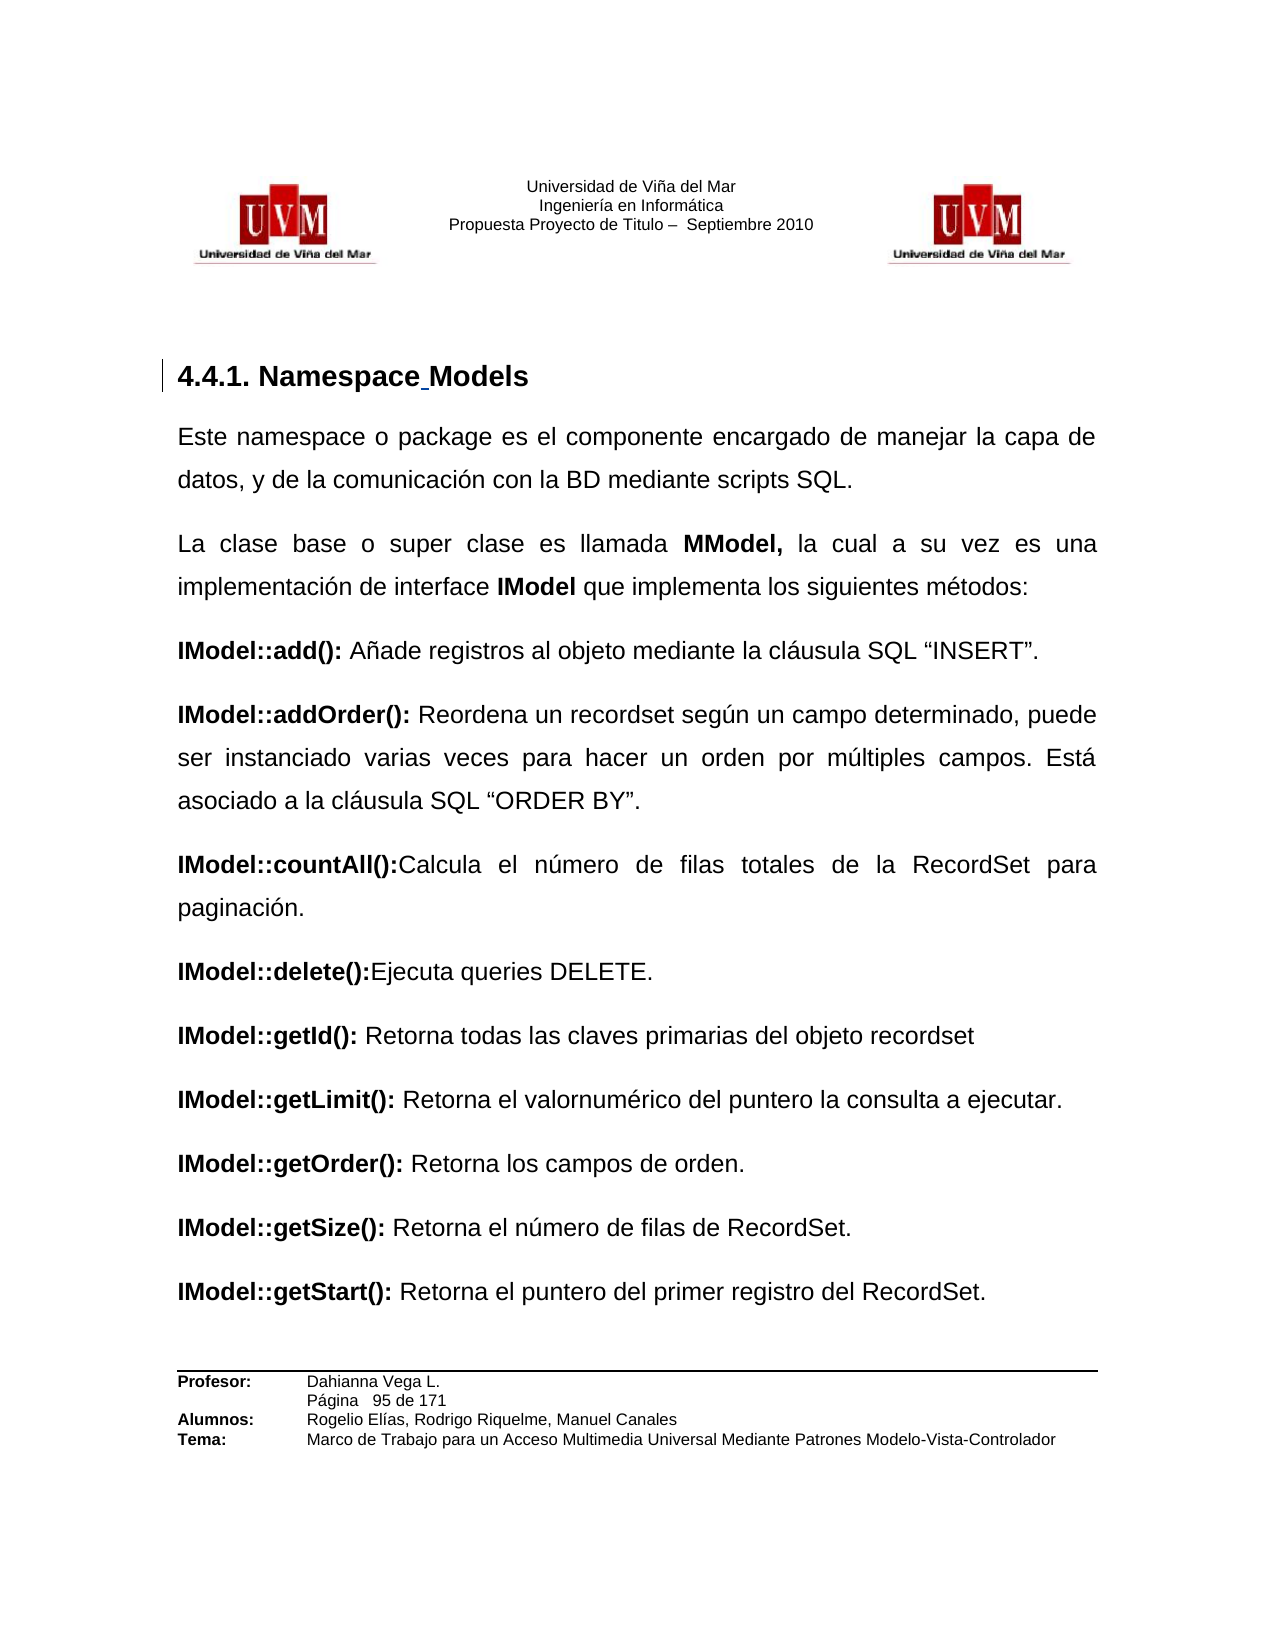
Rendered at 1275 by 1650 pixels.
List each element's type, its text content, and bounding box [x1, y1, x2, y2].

text IModel::getSize(): Retorna el número de filas de RecordSet. [177, 1213, 1098, 1242]
text IModel::getLimit(): Retorna el valornumérico del puntero la consulta a ejecutar. [177, 1085, 1098, 1114]
subtitle 4.4.1. NamespaceModels [177, 359, 1098, 392]
text IModel::add(): Añade registros al objeto mediante la cláusula SQL “INSERT”. [177, 636, 1098, 664]
text Este namespace o package es el componente encargado de manejar la capa de datos, y de la comunicación con la BD mediante scripts SQL. [177, 422, 1098, 493]
text IModel::delete():Ejecuta queries DELETE. [177, 957, 1098, 986]
text IModel::getOrder(): Retorna los campos de orden. [177, 1149, 1098, 1178]
text IModel::countAll():Calcula el número de filas totales de la RecordSet para paginación. [177, 850, 1098, 922]
text IModel::addOrder(): Reordena un recordset según un campo determinado, puede ser instanciado varias veces para hacer un orden por múltiples campos. Está asociado a la cláusula SQL “ORDER BY”. [177, 700, 1098, 815]
text IModel::getStart(): Retorna el puntero del primer registro del RecordSet. [177, 1277, 1098, 1306]
text IModel::getId(): Retorna todas las claves primarias del objeto recordset [177, 1021, 1098, 1050]
text La clase base o super clase es llamada MModel, la cual a su vez es una implementación de interface IModel que implementa los siguientes métodos: [177, 529, 1098, 601]
picture [871, 176, 1084, 267]
picture [177, 176, 390, 267]
